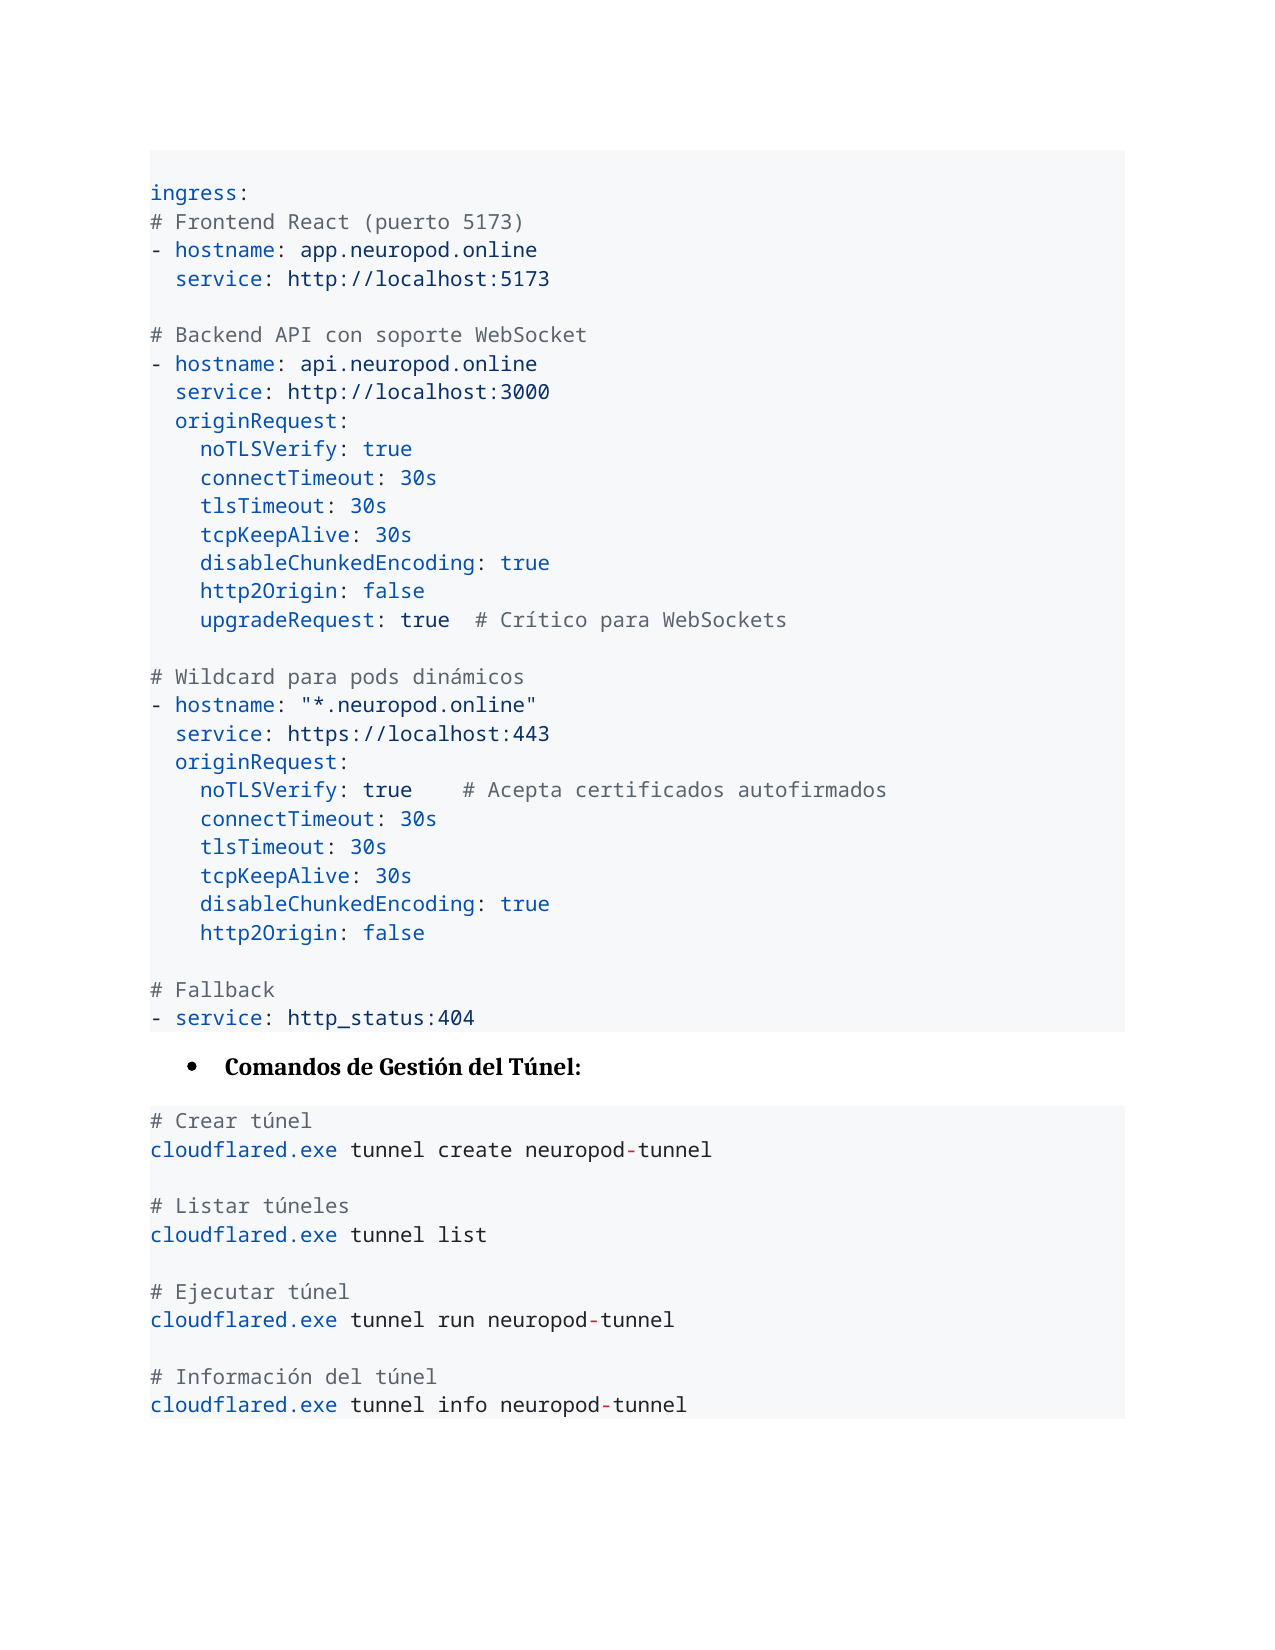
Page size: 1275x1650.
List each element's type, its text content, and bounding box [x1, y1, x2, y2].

text # Fallback [150, 975, 1125, 1003]
text tcpKeepAlive: 30s [150, 520, 1125, 548]
text # Backend API con soporte WebSocket [150, 321, 1125, 349]
text http2Origin: false [150, 918, 1125, 946]
text # Crear túnel [150, 1106, 1125, 1135]
text - hostname: api.neuropod.online [150, 349, 1125, 377]
text disableChunkedEncoding: true [150, 889, 1125, 918]
text originRequest: [150, 406, 1125, 434]
text cloudflared.exe tunnel run neuropod-tunnel [150, 1305, 1125, 1334]
text disableChunkedEncoding: true [150, 548, 1125, 577]
text cloudflared.exe tunnel info neuropod-tunnel [150, 1391, 1125, 1419]
text service: https://localhost:443 [150, 719, 1125, 747]
text # Listar túneles [150, 1192, 1125, 1220]
text tlsTimeout: 30s [150, 832, 1125, 861]
text connectTimeout: 30s [150, 804, 1125, 832]
text # Información del túnel [150, 1362, 1125, 1391]
text connectTimeout: 30s [150, 463, 1125, 491]
text service: http://localhost:3000 [150, 377, 1125, 406]
text http2Origin: false [150, 577, 1125, 605]
text # Frontend React (puerto 5173) [150, 207, 1125, 235]
text cloudflared.exe tunnel list [150, 1220, 1125, 1248]
text ingress: [150, 178, 1125, 207]
text cloudflared.exe tunnel create neuropod-tunnel [150, 1135, 1125, 1163]
text originRequest: [150, 747, 1125, 776]
text - hostname: "*.neuropod.online" [150, 690, 1125, 719]
text noTLSVerify: true # Acepta certificados autofirmados [150, 776, 1125, 804]
text upgradeRequest: true # Crítico para WebSockets [150, 605, 1125, 633]
text # Wildcard para pods dinámicos [150, 662, 1125, 690]
text tlsTimeout: 30s [150, 491, 1125, 520]
text - service: http_status:404 [150, 1003, 1125, 1032]
text noTLSVerify: true [150, 434, 1125, 463]
text service: http://localhost:5173 [150, 264, 1125, 292]
list Comandos de Gestión del Túnel: [187, 1052, 1125, 1081]
text # Ejecutar túnel [150, 1277, 1125, 1305]
text - hostname: app.neuropod.online [150, 235, 1125, 264]
text tcpKeepAlive: 30s [150, 861, 1125, 889]
